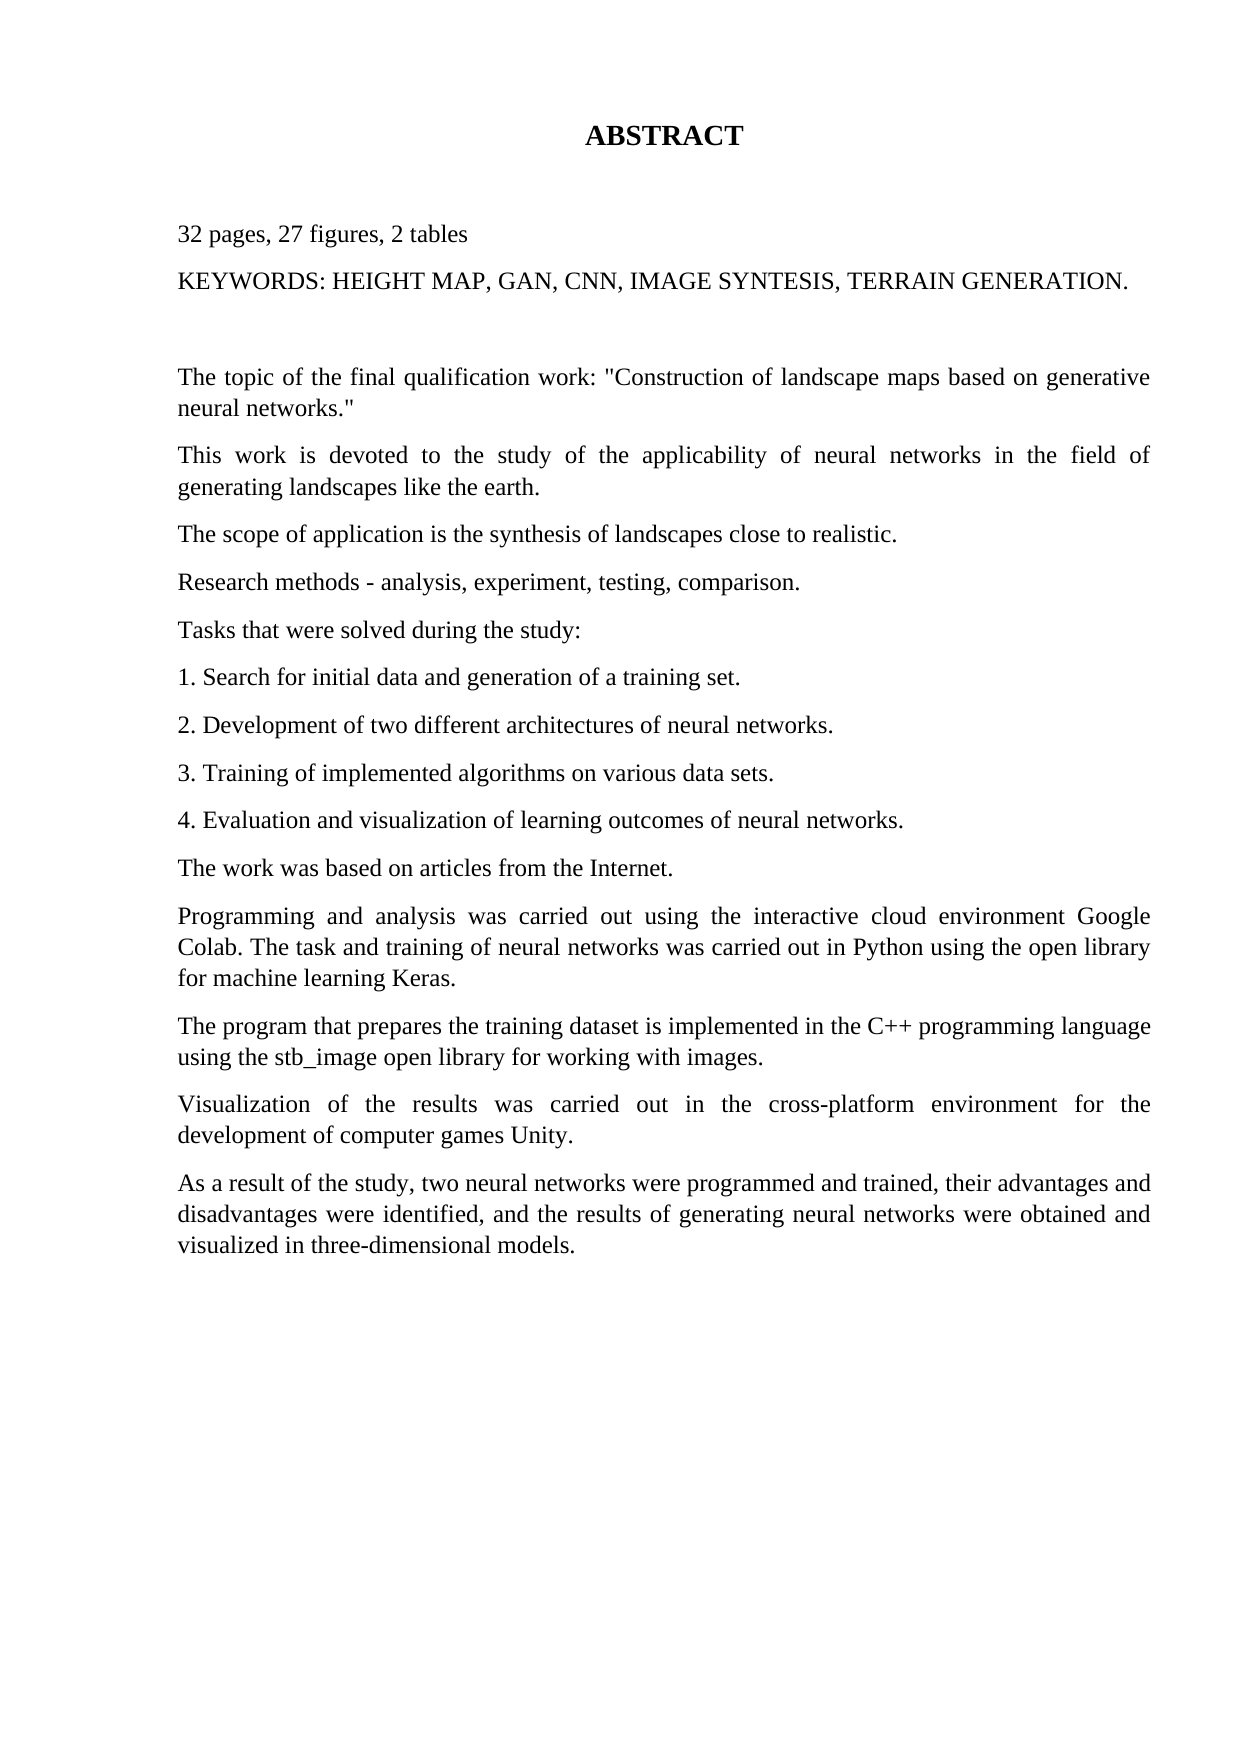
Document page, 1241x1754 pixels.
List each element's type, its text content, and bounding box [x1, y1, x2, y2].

text Tasks that were solved during the study: [177, 615, 1152, 643]
text KEYWORDS: HEIGHT MAP, GAN, CNN, IMAGE SYNTESIS, TERRAIN GENERATION. [177, 266, 1152, 295]
text The topic of the final qualification work: "Construction of landscape maps based on generative neural networks." [177, 362, 1152, 422]
text 3. Training of implemented algorithms on various data sets. [177, 758, 1152, 787]
text The scope of application is the synthesis of landscapes close to realistic. [177, 519, 1152, 548]
text 1. Search for initial data and generation of a training set. [177, 662, 1152, 691]
text 32 pages, 27 figures, 2 tables [177, 219, 1152, 247]
text 4. Evaluation and visualization of learning outcomes of neural networks. [177, 806, 1152, 834]
text ABSTRACT [177, 118, 1152, 152]
text Visualization of the results was carried out in the cross-platform environment for the development of computer games Unity. [177, 1089, 1152, 1149]
text Research methods - analysis, experiment, testing, comparison. [177, 567, 1152, 596]
text The program that prepares the training dataset is implemented in the C++ programming language using the stb_image open library for working with images. [177, 1011, 1152, 1071]
text Programming and analysis was carried out using the interactive cloud environment Google Colab. The task and training of neural networks was carried out in Python using the open library for machine learning Keras. [177, 901, 1152, 992]
text As a result of the study, two neural networks were programmed and trained, their advantages and disadvantages were identified, and the results of generating neural networks were obtained and visualized in three-dimensional models. [177, 1168, 1152, 1259]
text This work is devoted to the study of the applicability of neural networks in the field of generating landscapes like the earth. [177, 441, 1152, 500]
text The work was based on articles from the Internet. [177, 853, 1152, 882]
text 2. Development of two different architectures of neural networks. [177, 710, 1152, 739]
